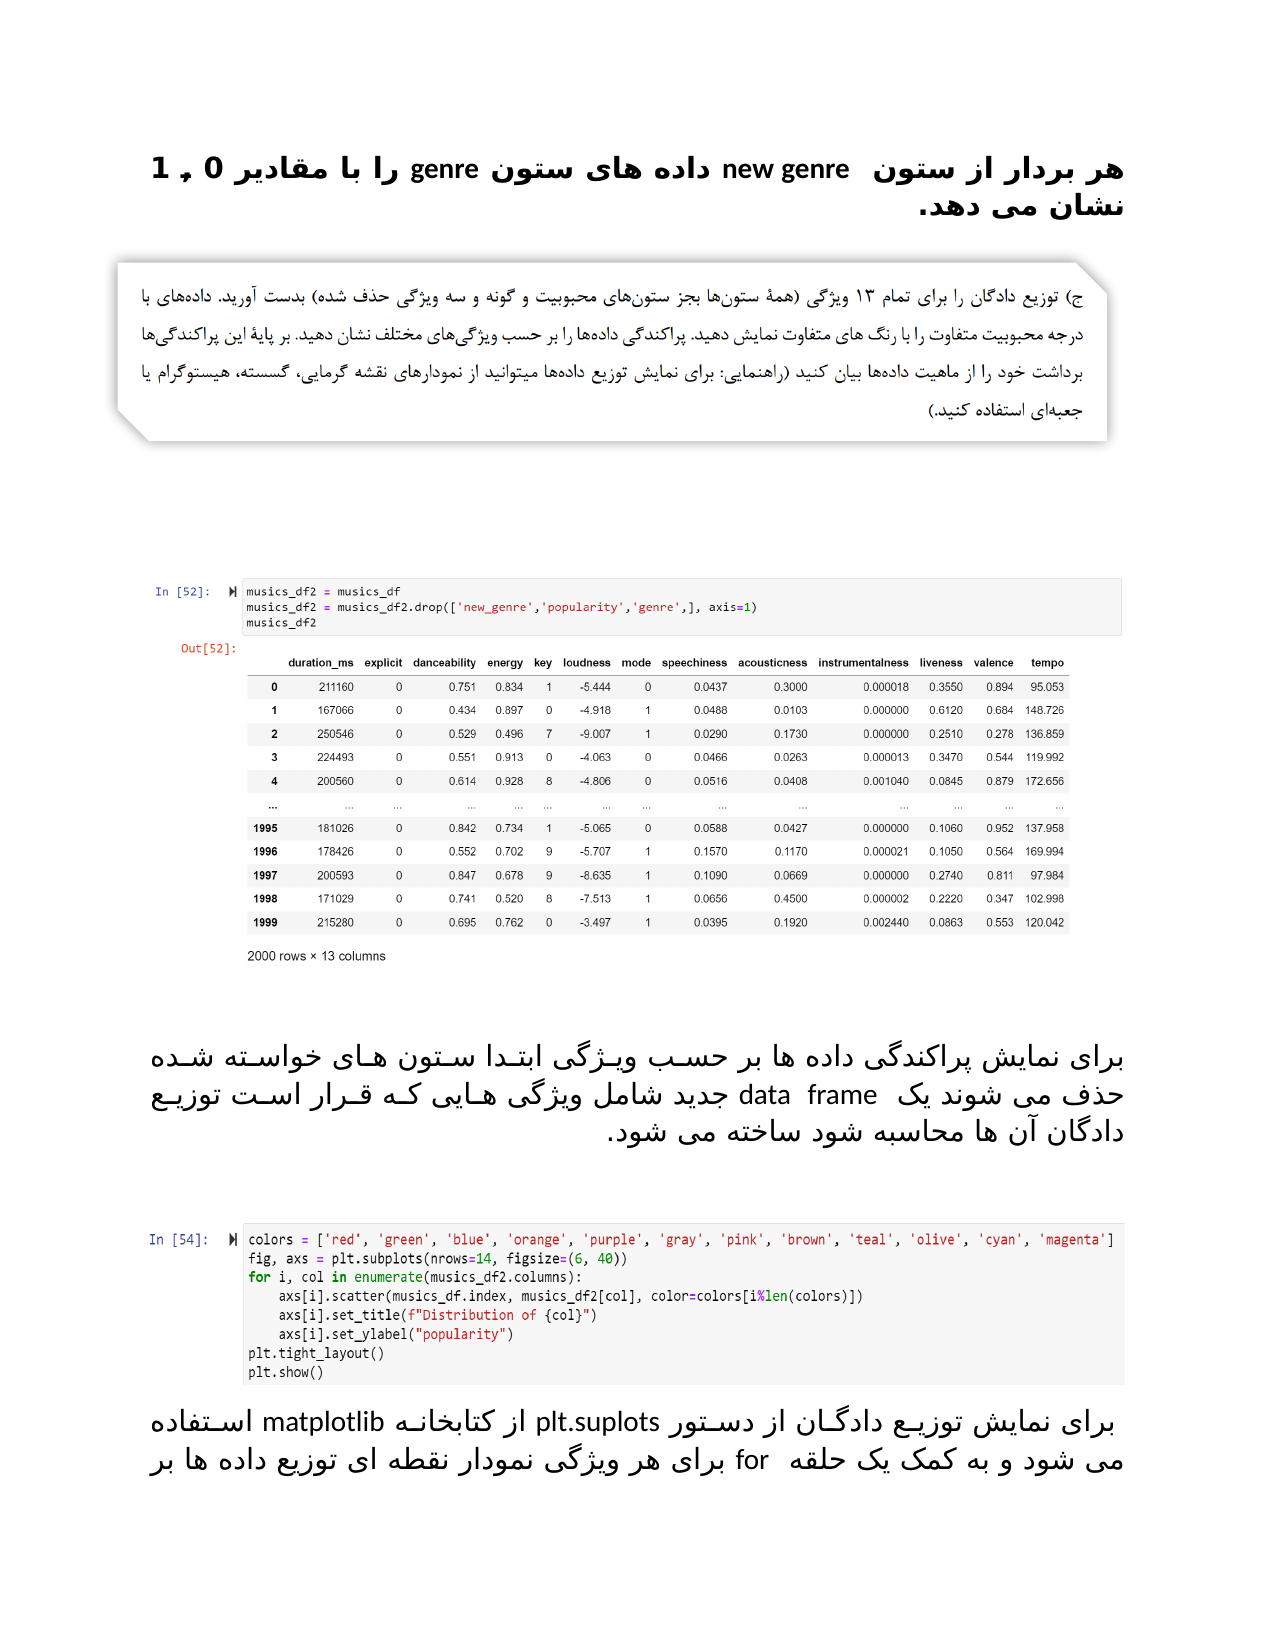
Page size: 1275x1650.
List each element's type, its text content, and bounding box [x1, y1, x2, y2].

picture [150, 1222, 1125, 1385]
picture [133, 278, 1092, 426]
text هر بردار از ستون new genre داده های ستون genre را با مقادیر 0 , 1 نشان می دهد. [150, 150, 1125, 222]
text برای نمایش پراکندگی داده ها بر حسب ویژگی ابتدا ستون های خواسته شده حذف می شوند یک data frame جدید شامل ویژگی هایی که قرار است توزیع دادگان آن ها محاسبه شود ساخته می شود. [150, 1039, 1125, 1148]
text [150, 1403, 1125, 1477]
picture [150, 573, 1125, 966]
